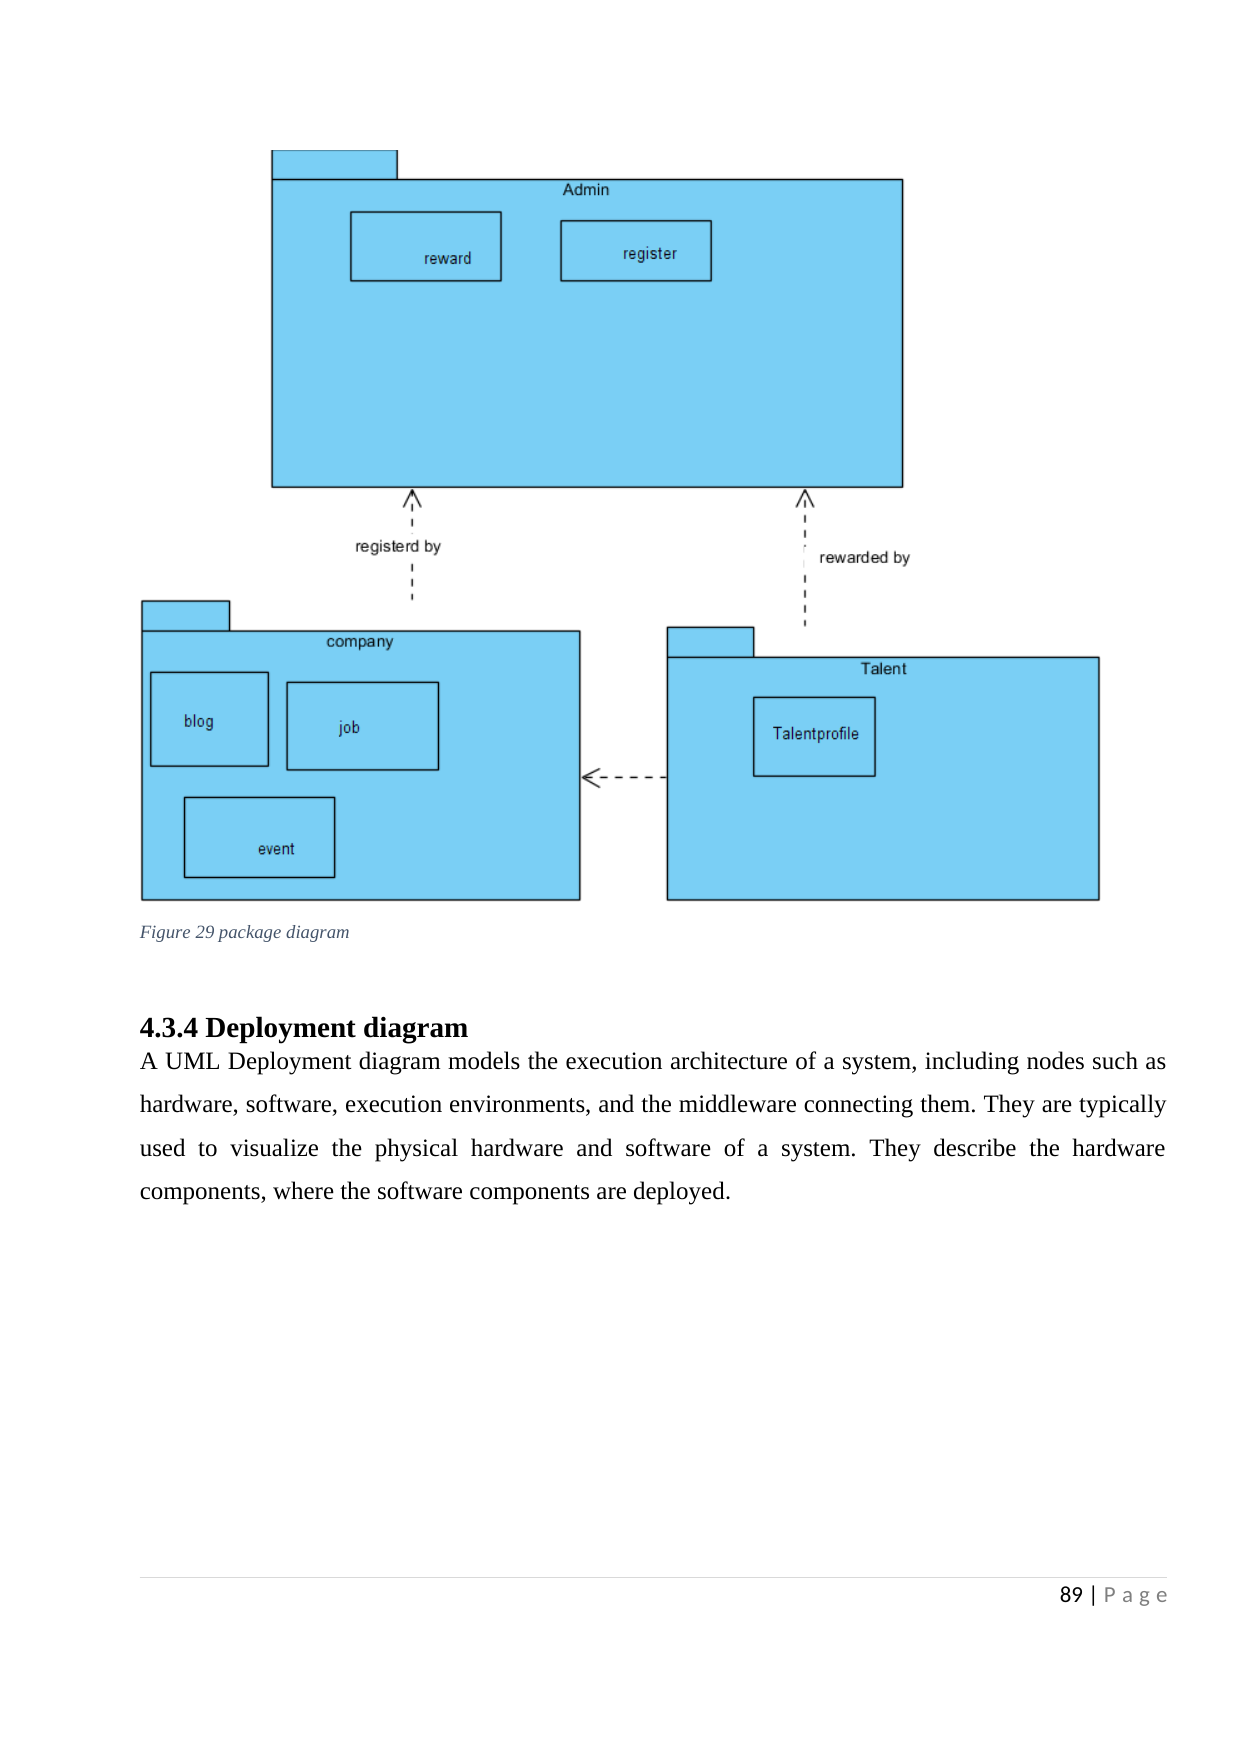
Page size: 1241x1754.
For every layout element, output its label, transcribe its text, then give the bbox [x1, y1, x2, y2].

text Figure 29 package diagram [139, 921, 1167, 942]
picture [139, 150, 1106, 907]
subtitle 4.3.4 Deployment diagram [139, 1010, 1167, 1044]
text A UML Deployment diagram models the execution architecture of a system, including nodes such as hardware, software, execution environments, and the middleware connecting them. They are typically used to visualize the physical hardware and software of a system. They describe the hardware components, where the software components are deployed. [139, 1046, 1167, 1205]
